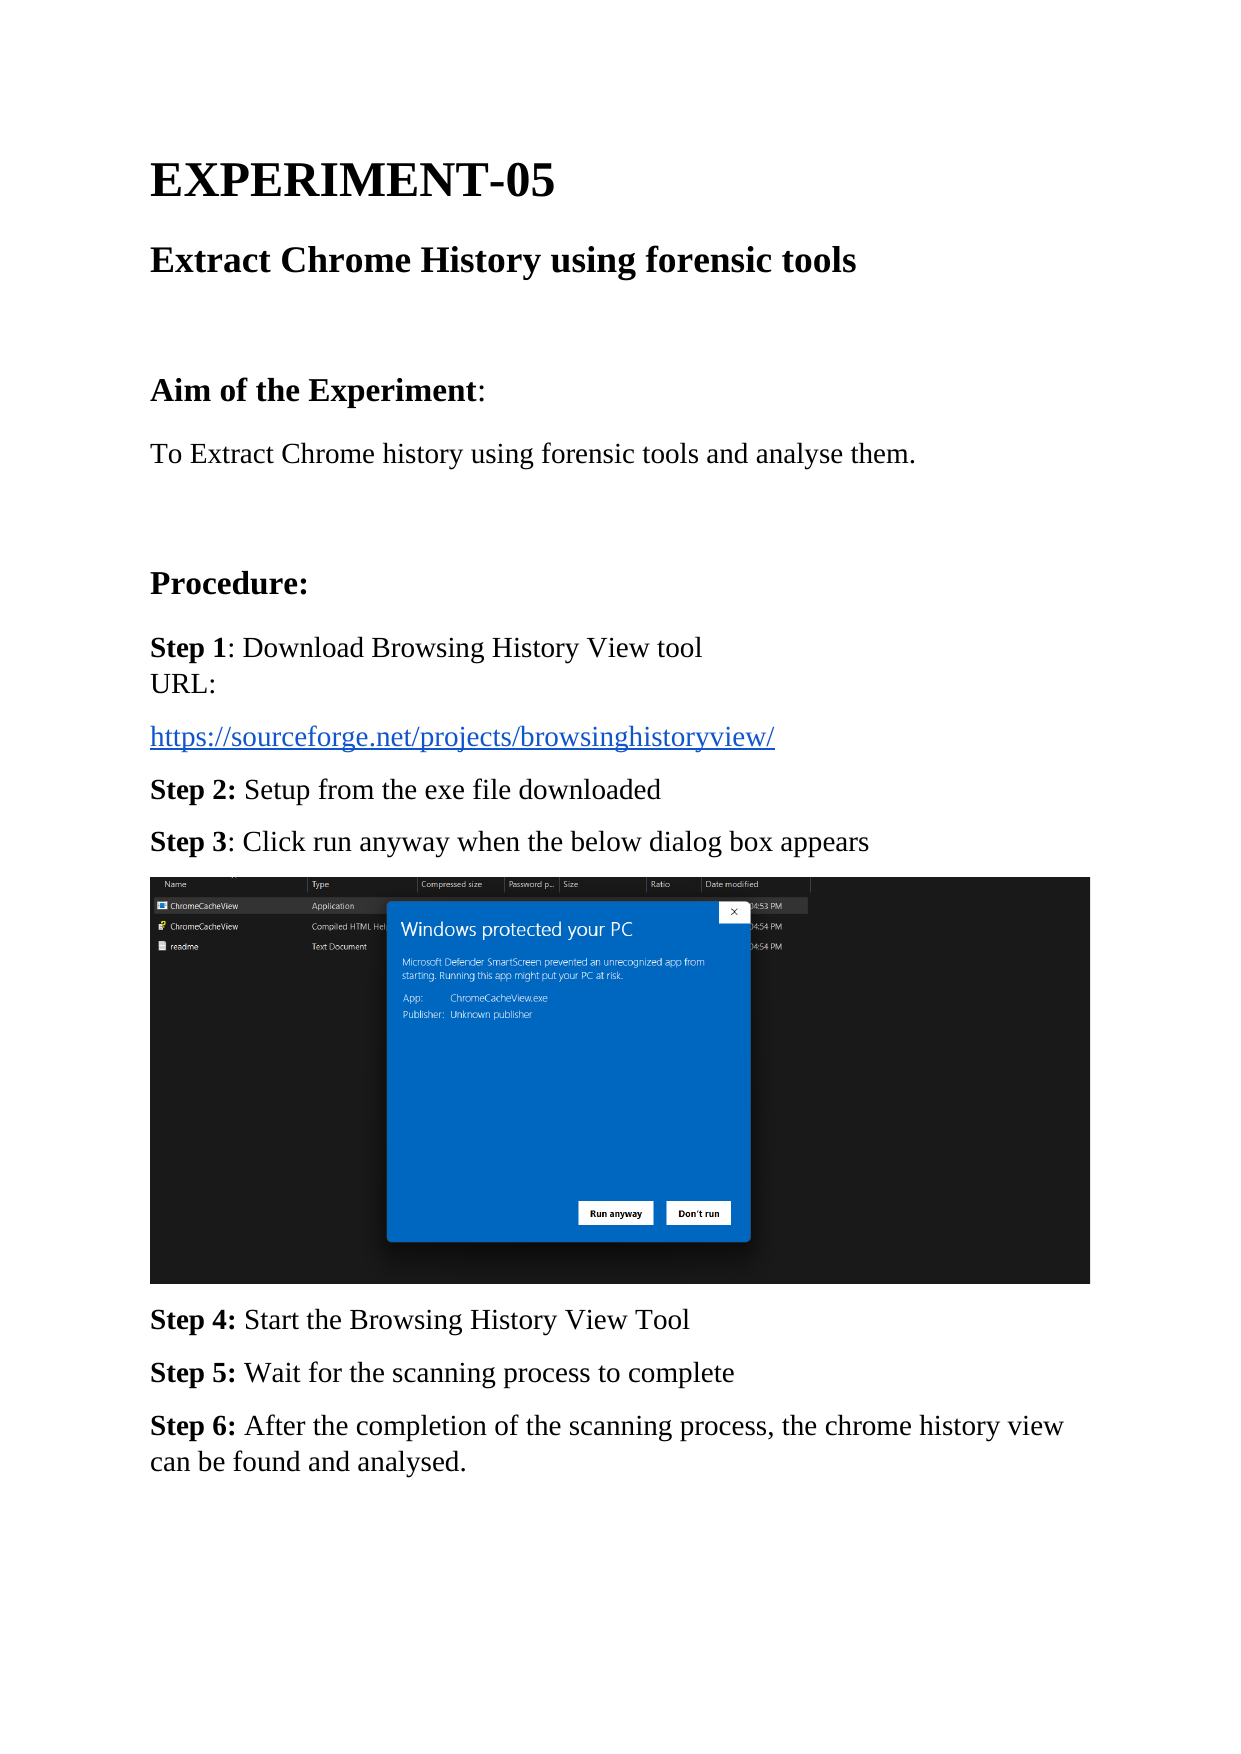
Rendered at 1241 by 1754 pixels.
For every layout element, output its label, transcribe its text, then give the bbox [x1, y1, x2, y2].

text EXPERIMENT-05 [150, 150, 1090, 207]
text Procedure: [150, 564, 1090, 602]
text Step 5: Wait for the scanning process to complete [150, 1355, 1090, 1389]
text Aim of the Experiment: [150, 370, 1090, 408]
text Step 4: Start the Browsing History View Tool [150, 1302, 1090, 1336]
text To Extract Chrome history using forensic tools and analyse them. [150, 436, 1090, 470]
text https://sourceforge.net/projects/browsinghistoryview/ [150, 719, 1090, 752]
text Step 1: Download Browsing History View tool URL: [150, 630, 1090, 700]
picture [150, 877, 1091, 1284]
text Step 6: After the completion of the scanning process, the chrome history view can be found and analysed. [150, 1408, 1090, 1478]
text Extract Chrome History using forensic tools [150, 237, 1090, 280]
text Step 3: Click run anyway when the below dialog box appears [150, 824, 1090, 858]
text Step 2: Setup from the exe file downloaded [150, 772, 1090, 805]
